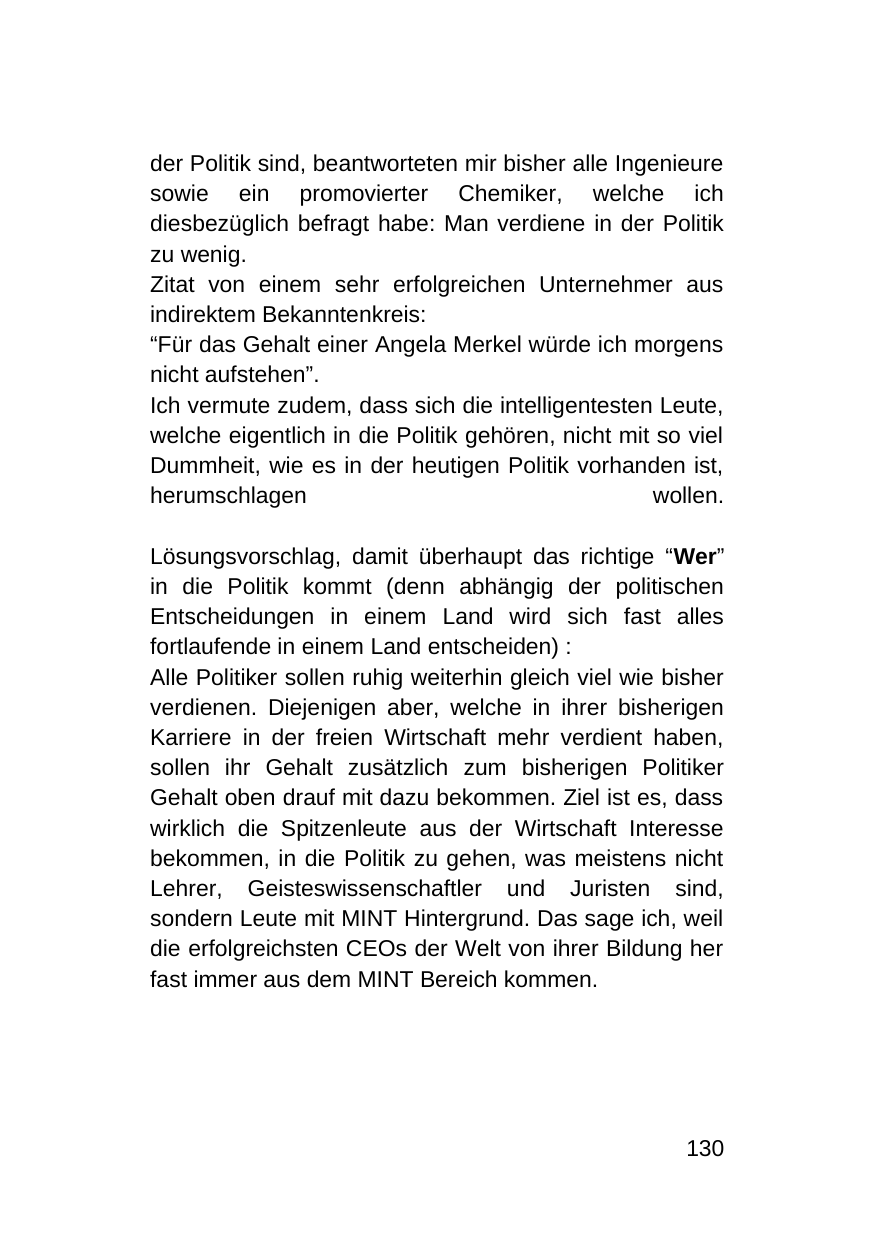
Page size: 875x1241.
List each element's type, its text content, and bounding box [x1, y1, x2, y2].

text Ich vermute zudem, dass sich die intelligentesten Leute, welche eigentlich in die Politik gehören, nicht mit so viel Dummheit, wie es in der heutigen Politik vorhanden ist, herumschlagen wollen. [150, 392, 724, 539]
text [150, 150, 724, 267]
text Lösungsvorschlag, damit überhaupt das richtige “Wer” in die Politik kommt (denn abhängig der politischen Entscheidungen in einem Land wird sich fast alles fortlaufende in einem Land entscheiden) : [150, 543, 724, 660]
text “Für das Gehalt einer Angela Merkel würde ich morgens nicht aufstehen”. [150, 331, 724, 388]
text Zitat von einem sehr erfolgreichen Unternehmer aus indirektem Bekanntenkreis: [150, 271, 724, 327]
text Alle Politiker sollen ruhig weiterhin gleich viel wie bisher verdienen. Diejenigen aber, welche in ihrer bisherigen Karriere in der freien Wirtschaft mehr verdient haben, sollen ihr Gehalt zusätzlich zum bisherigen Politiker Gehalt oben drauf mit dazu bekommen. Ziel ist es, dass wirklich die Spitzenleute aus der Wirtschaft Interesse bekommen, in die Politik zu gehen, was meistens nicht Lehrer, Geisteswissenschaftler und Juristen sind, sondern Leute mit MINT Hintergrund. Das sage ich, weil die erfolgreichsten CEOs der Welt von ihrer Bildung her fast immer aus dem MINT Bereich kommen. [150, 663, 724, 992]
